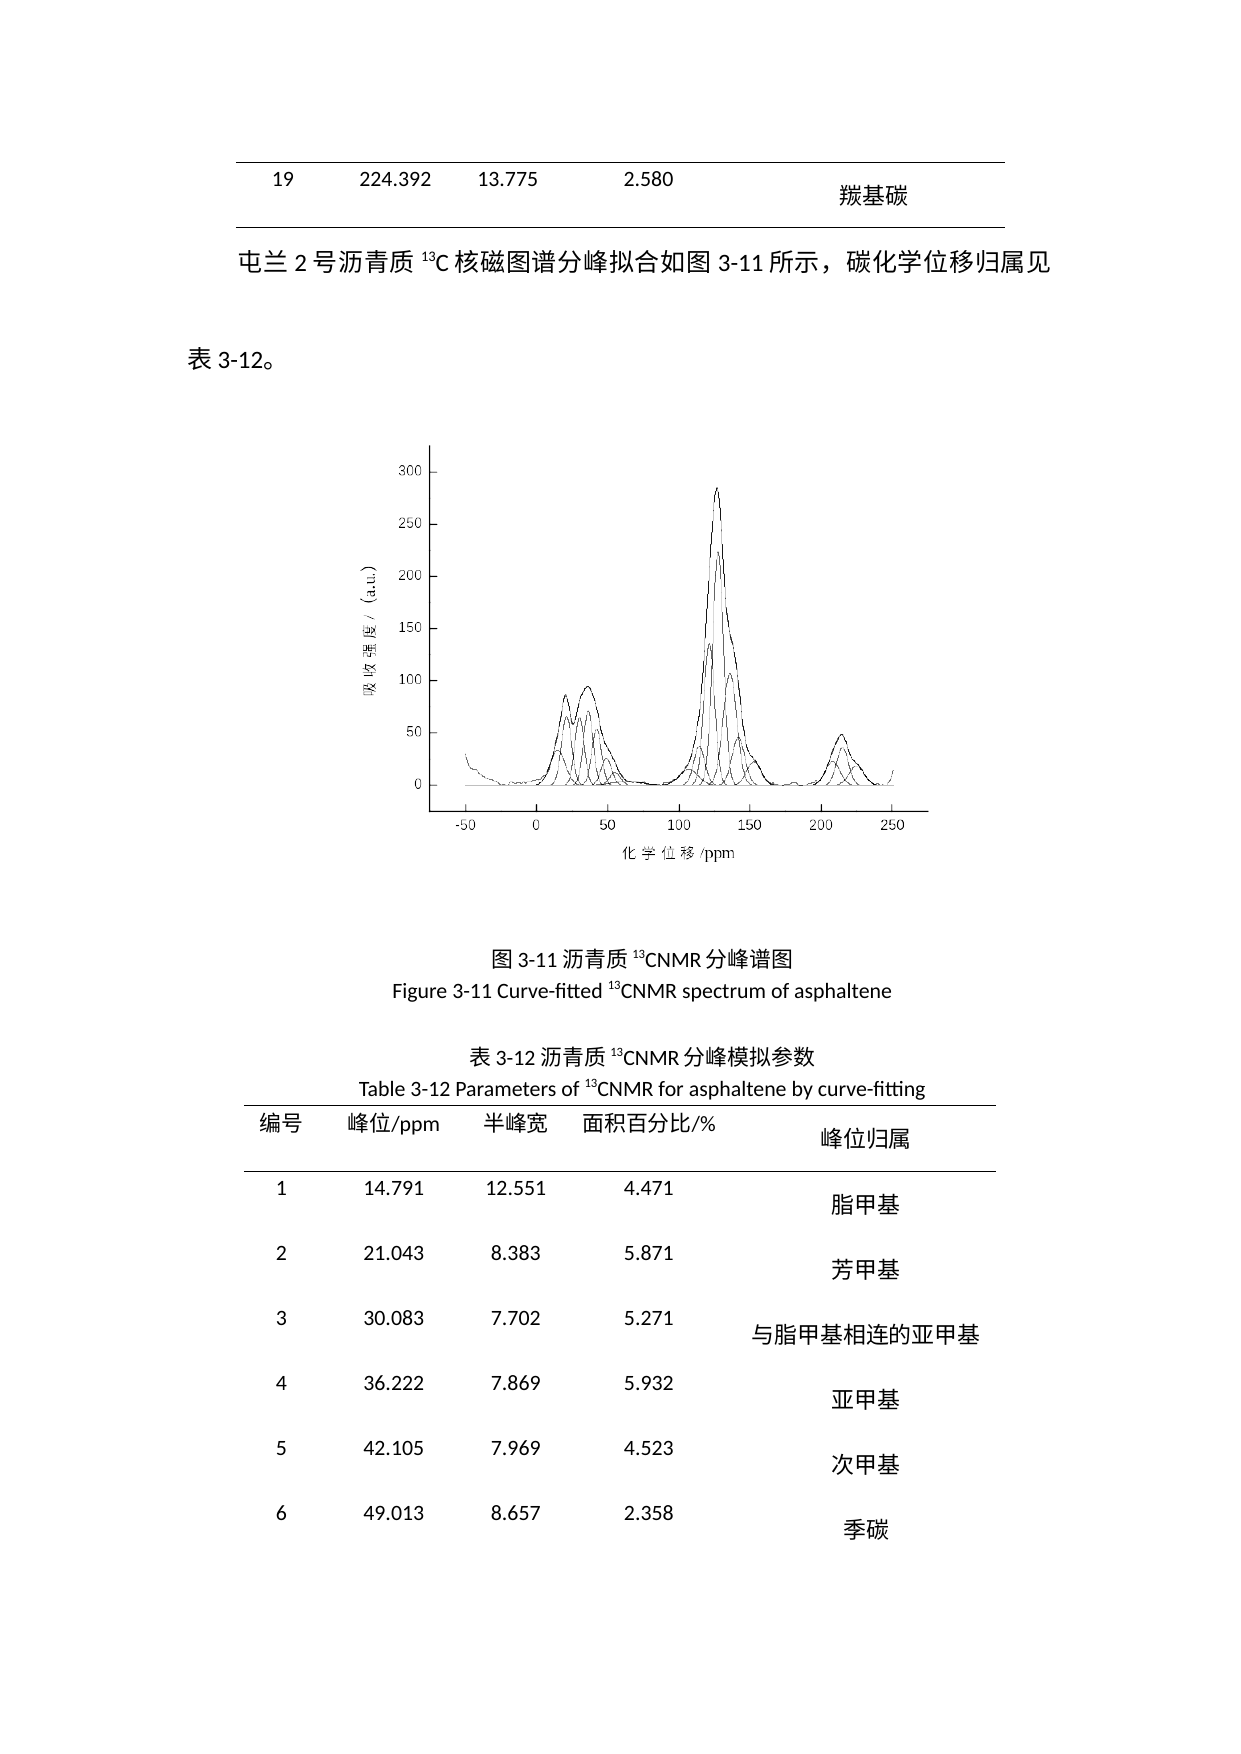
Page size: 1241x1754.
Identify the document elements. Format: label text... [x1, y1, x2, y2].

table_cell 5.871 [563, 1237, 735, 1302]
text Table 3-12 Parameters of 13CNMR for asphaltene by curve-fitting [187, 1072, 1053, 1104]
table_cell 5.271 [563, 1302, 735, 1367]
table_cell 42.105 [319, 1432, 469, 1497]
table_header 峰位/ppm [319, 1106, 469, 1171]
text 屯兰2号沥青质13C核磁图谱分峰拟合如图3-11所示，碳化学位移归属见表3-12。 [187, 228, 1053, 391]
table_cell 8.383 [469, 1237, 562, 1302]
table_cell 5.932 [563, 1367, 735, 1432]
text Figure 3-11 Curve-fitted 13CNMR spectrum of asphaltene [187, 974, 1053, 1007]
text 图3-11 沥青质13CNMR分峰谱图 [187, 942, 1053, 974]
table_cell 4 [244, 1367, 319, 1432]
table_cell 季碳 [735, 1497, 996, 1562]
table_cell 羰基碳 [742, 163, 1004, 227]
table_cell 3 [244, 1302, 319, 1367]
table_cell 1 [244, 1172, 319, 1237]
table_cell 30.083 [319, 1302, 469, 1367]
table_header 编号 [244, 1106, 319, 1171]
table_cell 亚甲基 [735, 1367, 996, 1432]
table_cell 19 [236, 163, 329, 227]
table_cell 36.222 [319, 1367, 469, 1432]
table_cell 7.702 [469, 1302, 562, 1367]
table_cell 脂甲基 [735, 1172, 996, 1237]
table_cell 224.392 [330, 163, 461, 227]
table_header 峰位归属 [735, 1106, 996, 1171]
table_cell 芳甲基 [735, 1237, 996, 1302]
table_cell 2 [244, 1237, 319, 1302]
table_header 面积百分比/% [563, 1106, 735, 1171]
table_cell 次甲基 [735, 1432, 996, 1497]
table_cell 与脂甲基相连的亚甲基 [735, 1302, 996, 1367]
table_cell 21.043 [319, 1237, 469, 1302]
table_cell 6 [244, 1497, 319, 1562]
table_cell 2.358 [563, 1497, 735, 1562]
table_cell 7.869 [469, 1367, 562, 1432]
table_cell 8.657 [469, 1497, 562, 1562]
table_cell 14.791 [319, 1172, 469, 1237]
table_cell 4.523 [563, 1432, 735, 1497]
table_cell 12.551 [469, 1172, 562, 1237]
text 表3-12 沥青质13CNMR分峰模拟参数 [187, 1039, 1053, 1072]
table_cell 49.013 [319, 1497, 469, 1562]
table_cell 2.580 [554, 163, 742, 227]
table_header 半峰宽 [469, 1106, 562, 1171]
table_cell 5 [244, 1432, 319, 1497]
table_cell 7.969 [469, 1432, 562, 1497]
table_cell 4.471 [563, 1172, 735, 1237]
table_cell 13.775 [461, 163, 554, 227]
